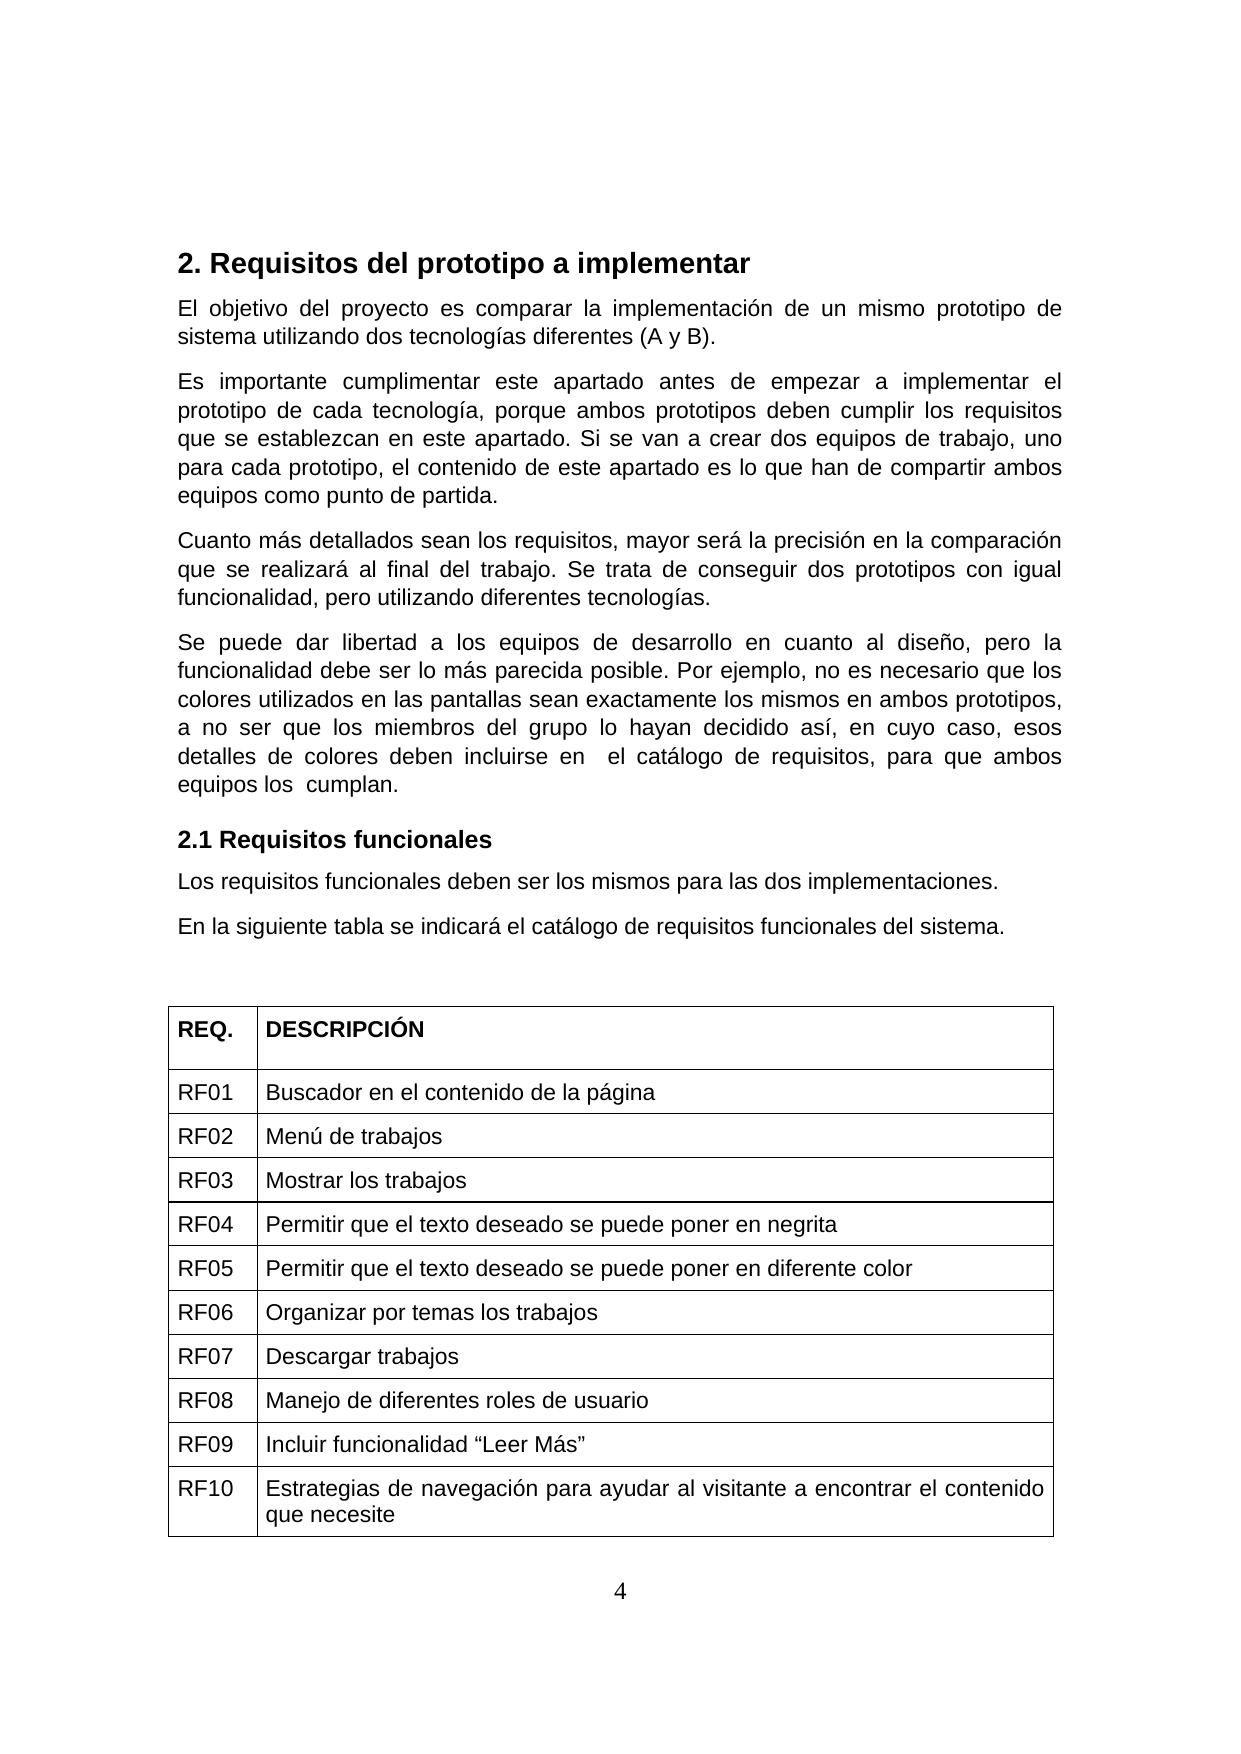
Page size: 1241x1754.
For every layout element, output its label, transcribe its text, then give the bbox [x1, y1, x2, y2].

subtitle 2. Requisitos del prototipo a implementar [177, 246, 1063, 279]
table_cell Estrategias de navegación para ayudar al visitante a encontrar el contenido que necesite [258, 1467, 1053, 1536]
table_cell RF05 [169, 1246, 257, 1289]
table_cell Buscador en el contenido de la página [258, 1070, 1053, 1113]
table_cell RF08 [169, 1379, 257, 1422]
text Es importante cumplimentar este apartado antes de empezar a implementar el prototipo de cada tecnología, porque ambos prototipos deben cumplir los requisitos que se establezcan en este apartado. Si se van a crear dos equipos de trabajo, uno para cada prototipo, el contenido de este apartado es lo que han de compartir ambos equipos como punto de partida. [177, 368, 1063, 508]
table_cell RF10 [169, 1467, 257, 1536]
subtitle 2.1 Requisitos funcionales [177, 825, 1063, 853]
table_cell Organizar por temas los trabajos [258, 1291, 1053, 1333]
text El objetivo del proyecto es comparar la implementación de un mismo prototipo de sistema utilizando dos tecnologías diferentes (A y B). [177, 295, 1063, 349]
table_header REQ. [169, 1007, 257, 1069]
table_cell Permitir que el texto deseado se puede poner en negrita [258, 1203, 1053, 1245]
table_cell RF03 [169, 1158, 257, 1201]
text Los requisitos funcionales deben ser los mismos para las dos implementaciones. [177, 868, 1063, 894]
table_cell RF01 [169, 1070, 257, 1113]
table_cell RF02 [169, 1114, 257, 1157]
table_cell Incluir funcionalidad “Leer Más” [258, 1423, 1053, 1466]
table_cell Mostrar los trabajos [258, 1158, 1053, 1201]
text Se puede dar libertad a los equipos de desarrollo en cuanto al diseño, pero la funcionalidad debe ser lo más parecida posible. Por ejemplo, no es necesario que los colores utilizados en las pantallas sean exactamente los mismos en ambos prototipos, a no ser que los miembros del grupo lo hayan decidido así, en cuyo caso, esos detalles de colores deben incluirse en el catálogo de requisitos, para que ambos equipos los cumplan. [177, 629, 1063, 798]
table_cell RF07 [169, 1335, 257, 1378]
table_cell Manejo de diferentes roles de usuario [258, 1379, 1053, 1422]
table_cell RF04 [169, 1203, 257, 1245]
text Cuanto más detallados sean los requisitos, mayor será la precisión en la comparación que se realizará al final del trabajo. Se trata de conseguir dos prototipos con igual funcionalidad, pero utilizando diferentes tecnologías. [177, 527, 1063, 610]
table_cell Permitir que el texto deseado se puede poner en diferente color [258, 1246, 1053, 1289]
table_cell RF06 [169, 1291, 257, 1333]
table_header DESCRIPCIÓN [258, 1007, 1053, 1069]
text En la siguiente tabla se indicará el catálogo de requisitos funcionales del sistema. [177, 913, 1063, 940]
table_cell Menú de trabajos [258, 1114, 1053, 1157]
table_cell Descargar trabajos [258, 1335, 1053, 1378]
table_cell RF09 [169, 1423, 257, 1466]
